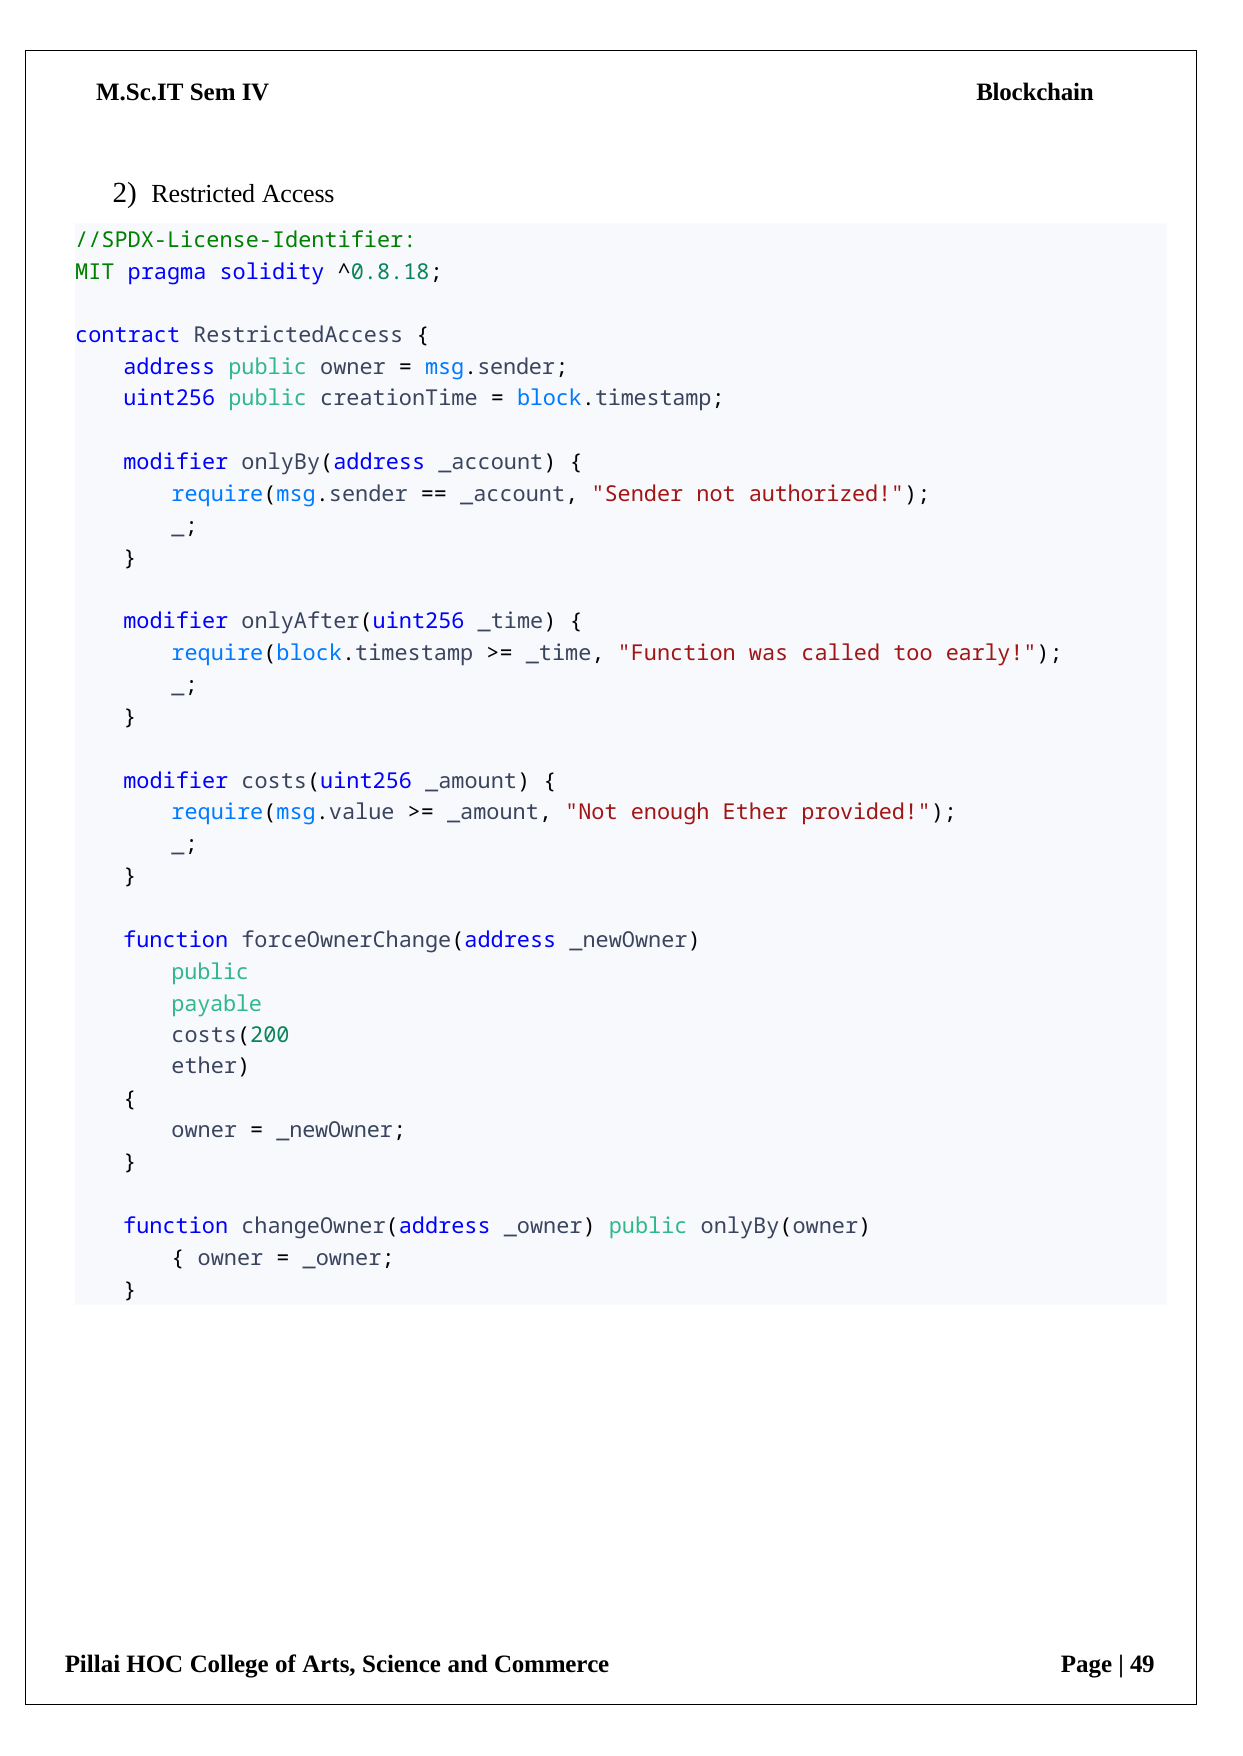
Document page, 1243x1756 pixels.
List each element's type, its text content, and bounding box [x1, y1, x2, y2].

subtitle Restricted Access [112, 175, 1196, 209]
